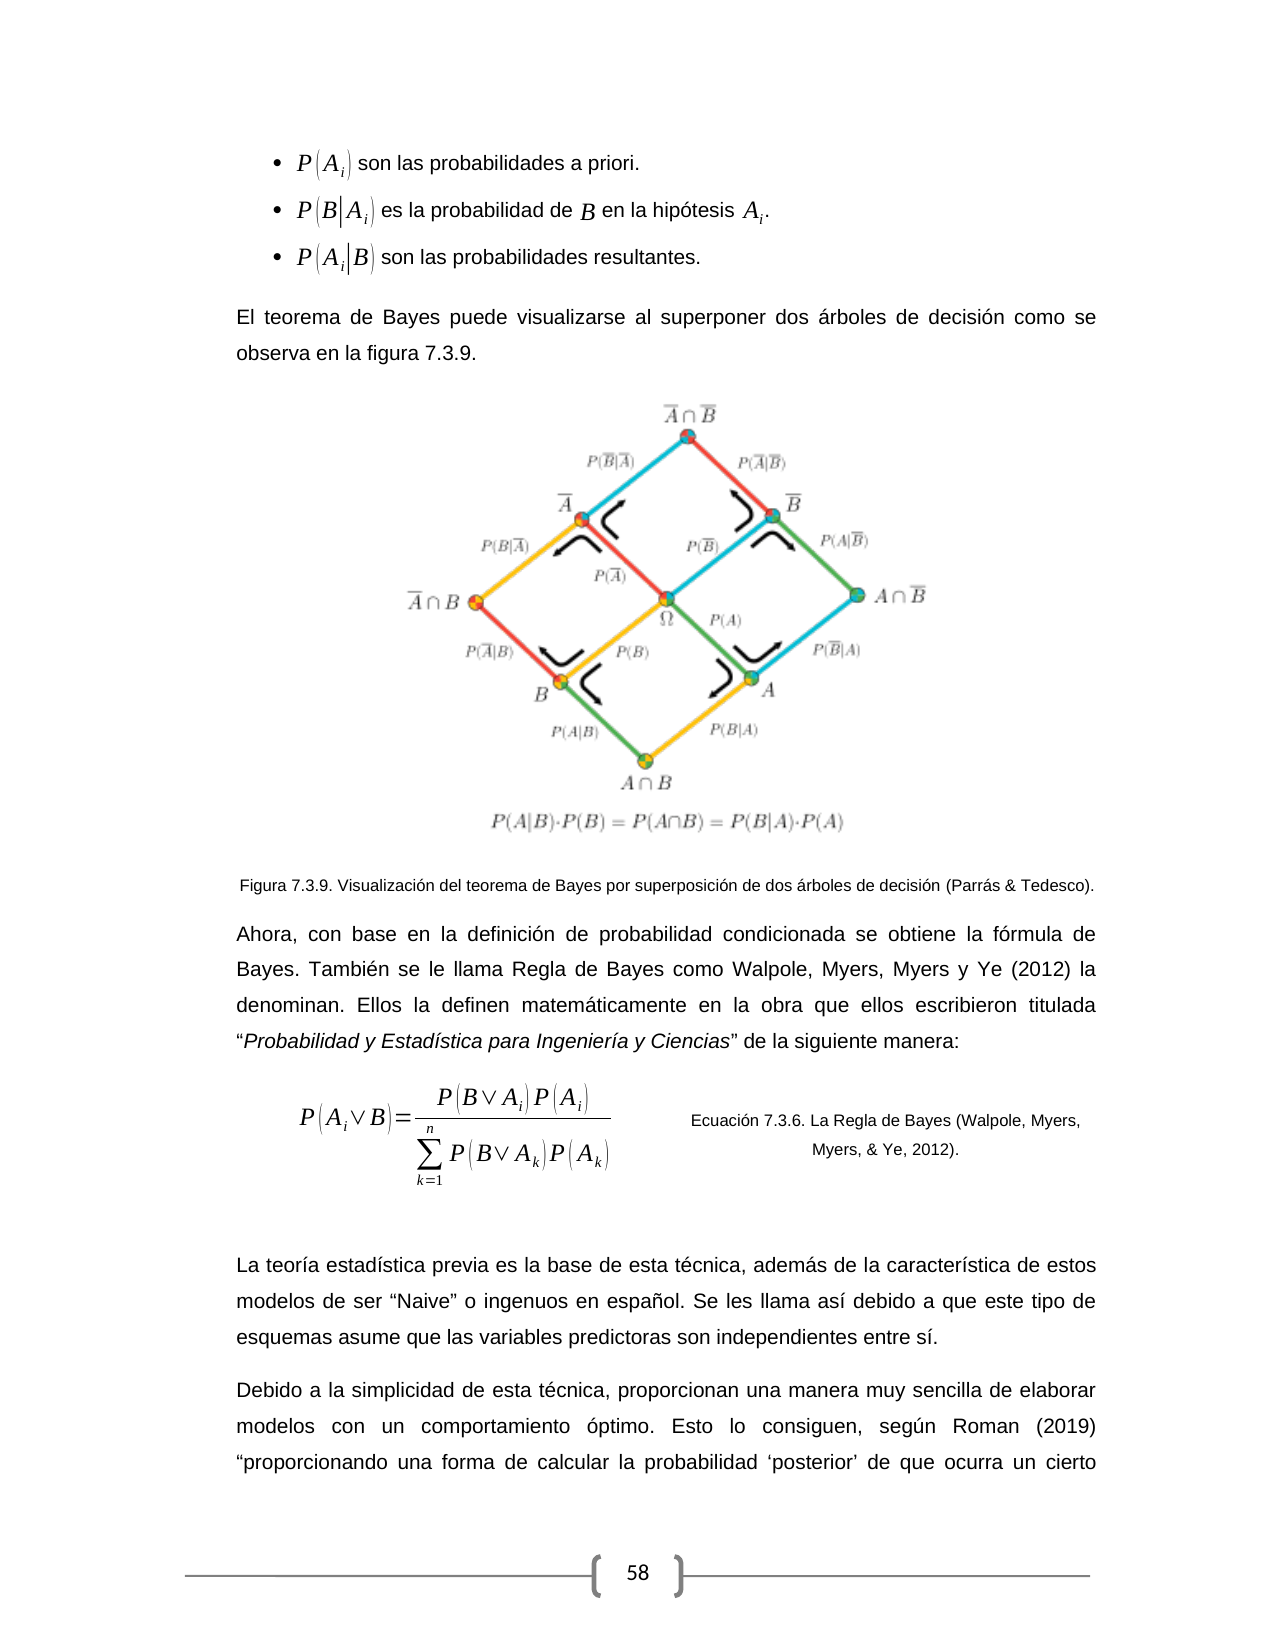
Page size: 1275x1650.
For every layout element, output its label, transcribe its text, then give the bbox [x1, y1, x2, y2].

picture [395, 393, 939, 846]
text Figura 7.3.9. Visualización del teorema de Bayes por superposición de dos árboles de decisión . [236, 876, 1098, 895]
list son las probabilidades a priori. [274, 148, 1098, 182]
table_header Ecuación 7.3.6. La Regla de Bayes . [673, 1082, 1098, 1201]
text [236, 1378, 1098, 1473]
text El teorema de Bayes puede visualizarse al superponer dos árboles de decisión como se observa en la figura 7.3.9. [236, 305, 1098, 365]
list es la probabilidad de en la hipótesis . [274, 194, 1098, 230]
list son las probabilidades resultantes. [274, 242, 1098, 277]
table_header [236, 1082, 673, 1201]
text La teoría estadística previa es la base de esta técnica, además de la característica de estos modelos de ser “Naive” o ingenuos en español. Se les llama así debido a que este tipo de esquemas asume que las variables predictoras son independientes entre sí. [236, 1253, 1098, 1349]
text Ahora, con base en la definición de probabilidad condicionada se obtiene la fórmula de Bayes. También se le llama Regla de Bayes como Walpole, Myers, Myers y Ye (2012) la denominan. Ellos la definen matemáticamente en la obra que ellos escribieron titulada “Probabilidad y Estadística para Ingeniería y Ciencias” de la siguiente manera: [236, 921, 1098, 1053]
